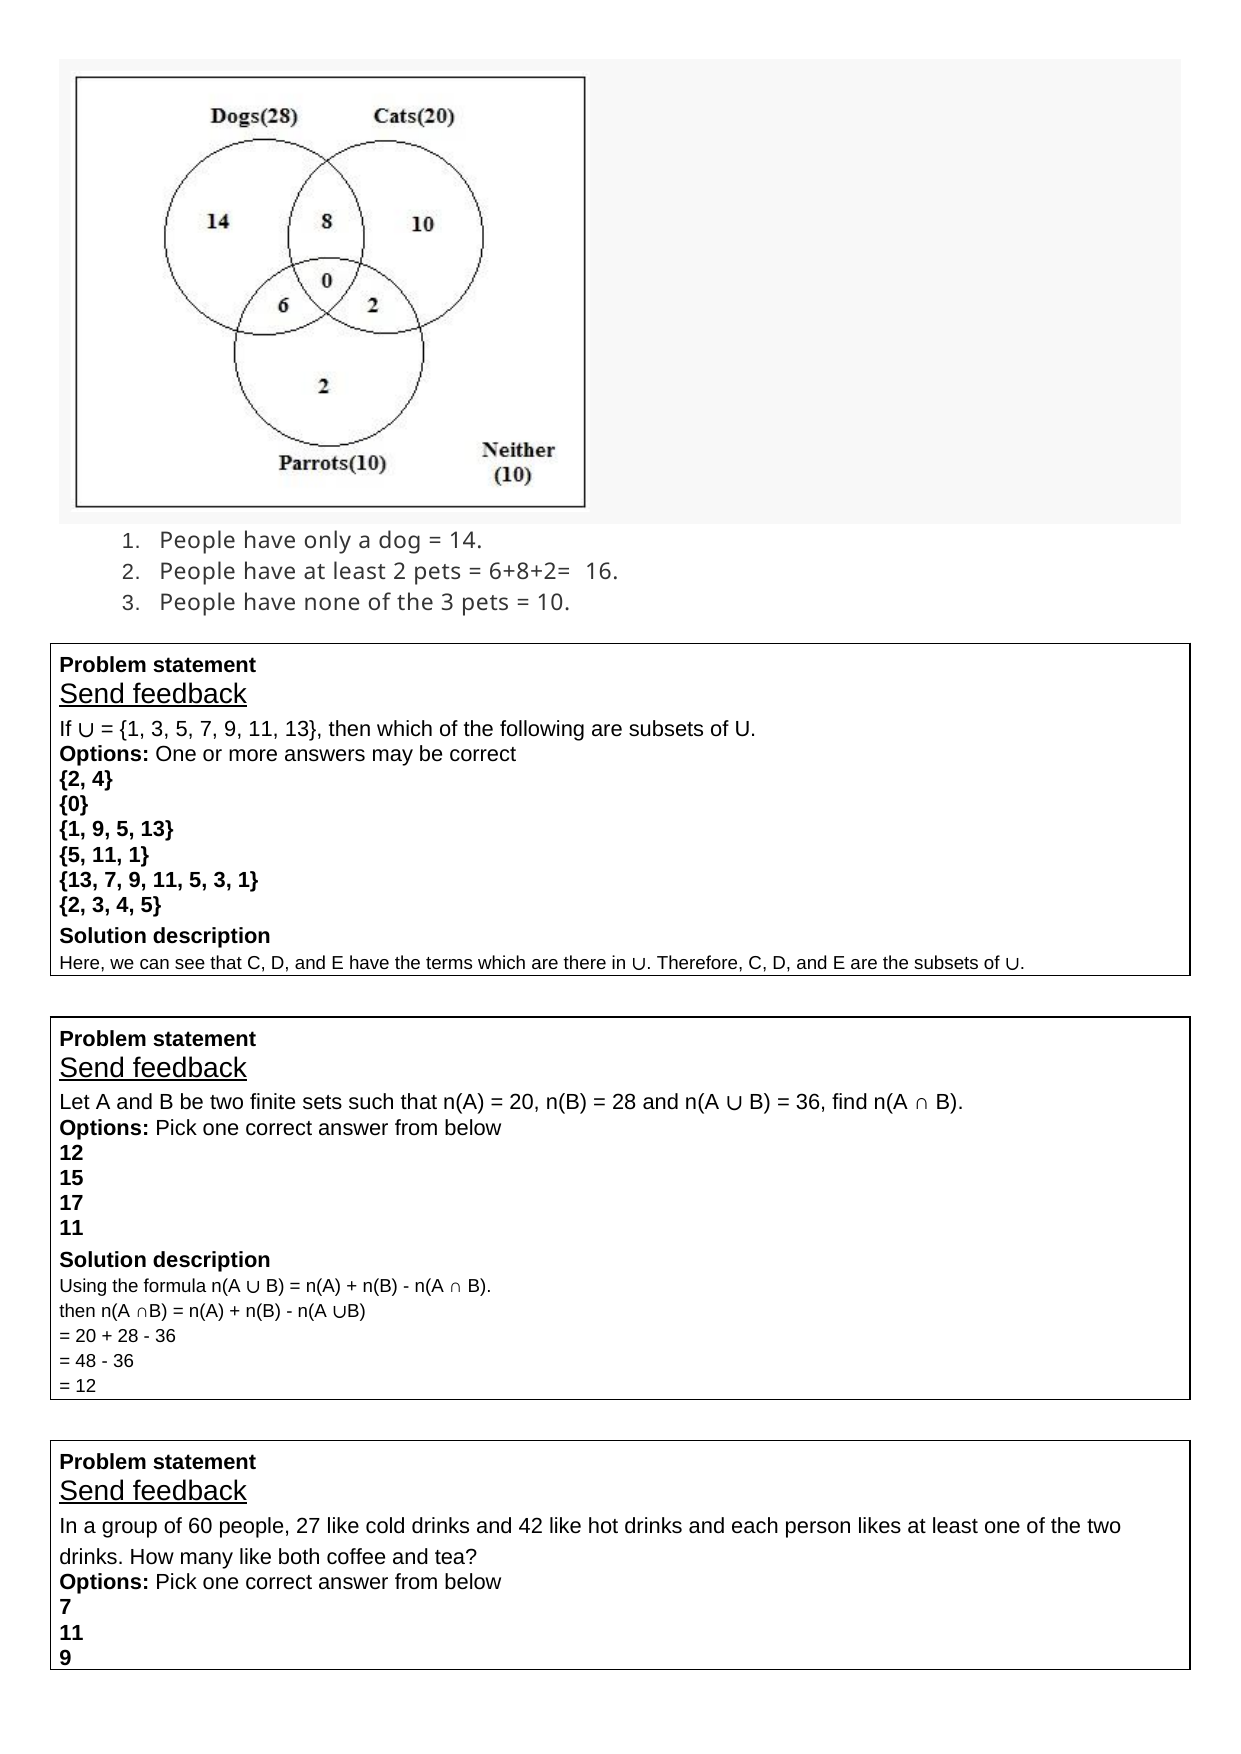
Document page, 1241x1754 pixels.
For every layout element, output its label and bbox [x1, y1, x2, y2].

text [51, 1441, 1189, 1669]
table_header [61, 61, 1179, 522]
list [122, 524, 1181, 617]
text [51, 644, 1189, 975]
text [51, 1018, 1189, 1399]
picture [70, 71, 590, 512]
